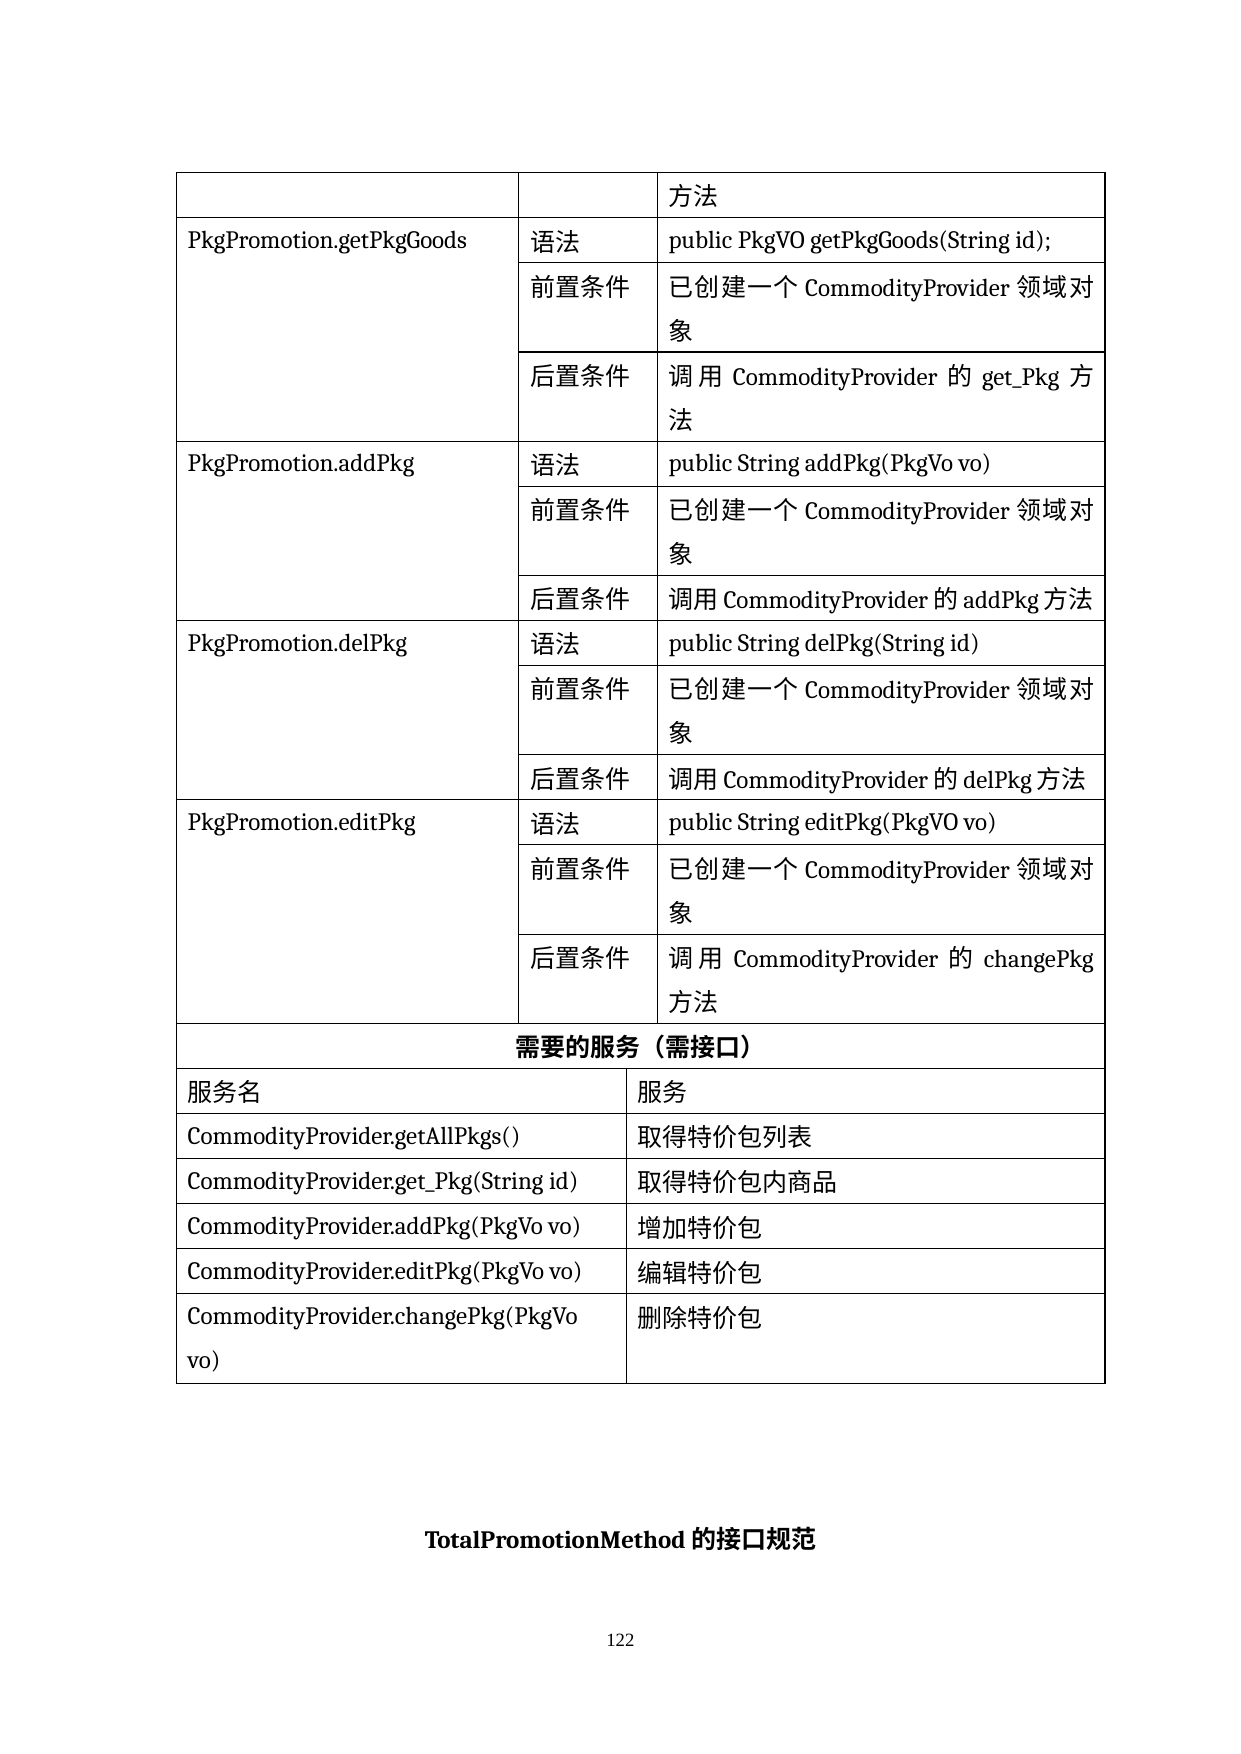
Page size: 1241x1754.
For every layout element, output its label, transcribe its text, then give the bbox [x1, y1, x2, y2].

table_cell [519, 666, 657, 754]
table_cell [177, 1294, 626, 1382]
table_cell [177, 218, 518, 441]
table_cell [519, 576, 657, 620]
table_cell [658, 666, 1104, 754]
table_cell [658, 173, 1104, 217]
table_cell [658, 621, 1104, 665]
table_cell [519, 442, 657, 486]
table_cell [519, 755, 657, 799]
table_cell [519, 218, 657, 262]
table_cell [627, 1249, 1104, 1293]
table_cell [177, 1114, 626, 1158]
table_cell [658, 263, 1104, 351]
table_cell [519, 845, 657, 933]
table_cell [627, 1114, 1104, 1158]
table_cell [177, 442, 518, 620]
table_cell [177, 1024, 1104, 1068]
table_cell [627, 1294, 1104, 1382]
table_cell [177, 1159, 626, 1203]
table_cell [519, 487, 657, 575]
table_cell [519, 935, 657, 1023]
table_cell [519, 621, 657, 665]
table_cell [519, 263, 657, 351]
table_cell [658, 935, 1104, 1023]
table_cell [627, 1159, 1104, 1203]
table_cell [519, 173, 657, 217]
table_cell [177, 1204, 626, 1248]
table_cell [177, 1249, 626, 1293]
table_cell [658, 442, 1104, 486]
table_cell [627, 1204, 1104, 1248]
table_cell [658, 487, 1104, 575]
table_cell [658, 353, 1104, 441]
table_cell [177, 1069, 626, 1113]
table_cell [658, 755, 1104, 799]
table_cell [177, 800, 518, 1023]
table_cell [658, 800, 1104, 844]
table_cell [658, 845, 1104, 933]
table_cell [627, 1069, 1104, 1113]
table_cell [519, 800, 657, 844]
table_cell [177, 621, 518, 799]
text TotalPromotionMethod的接口规范 [187, 1516, 1053, 1560]
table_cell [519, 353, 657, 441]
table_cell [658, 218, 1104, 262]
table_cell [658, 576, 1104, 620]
